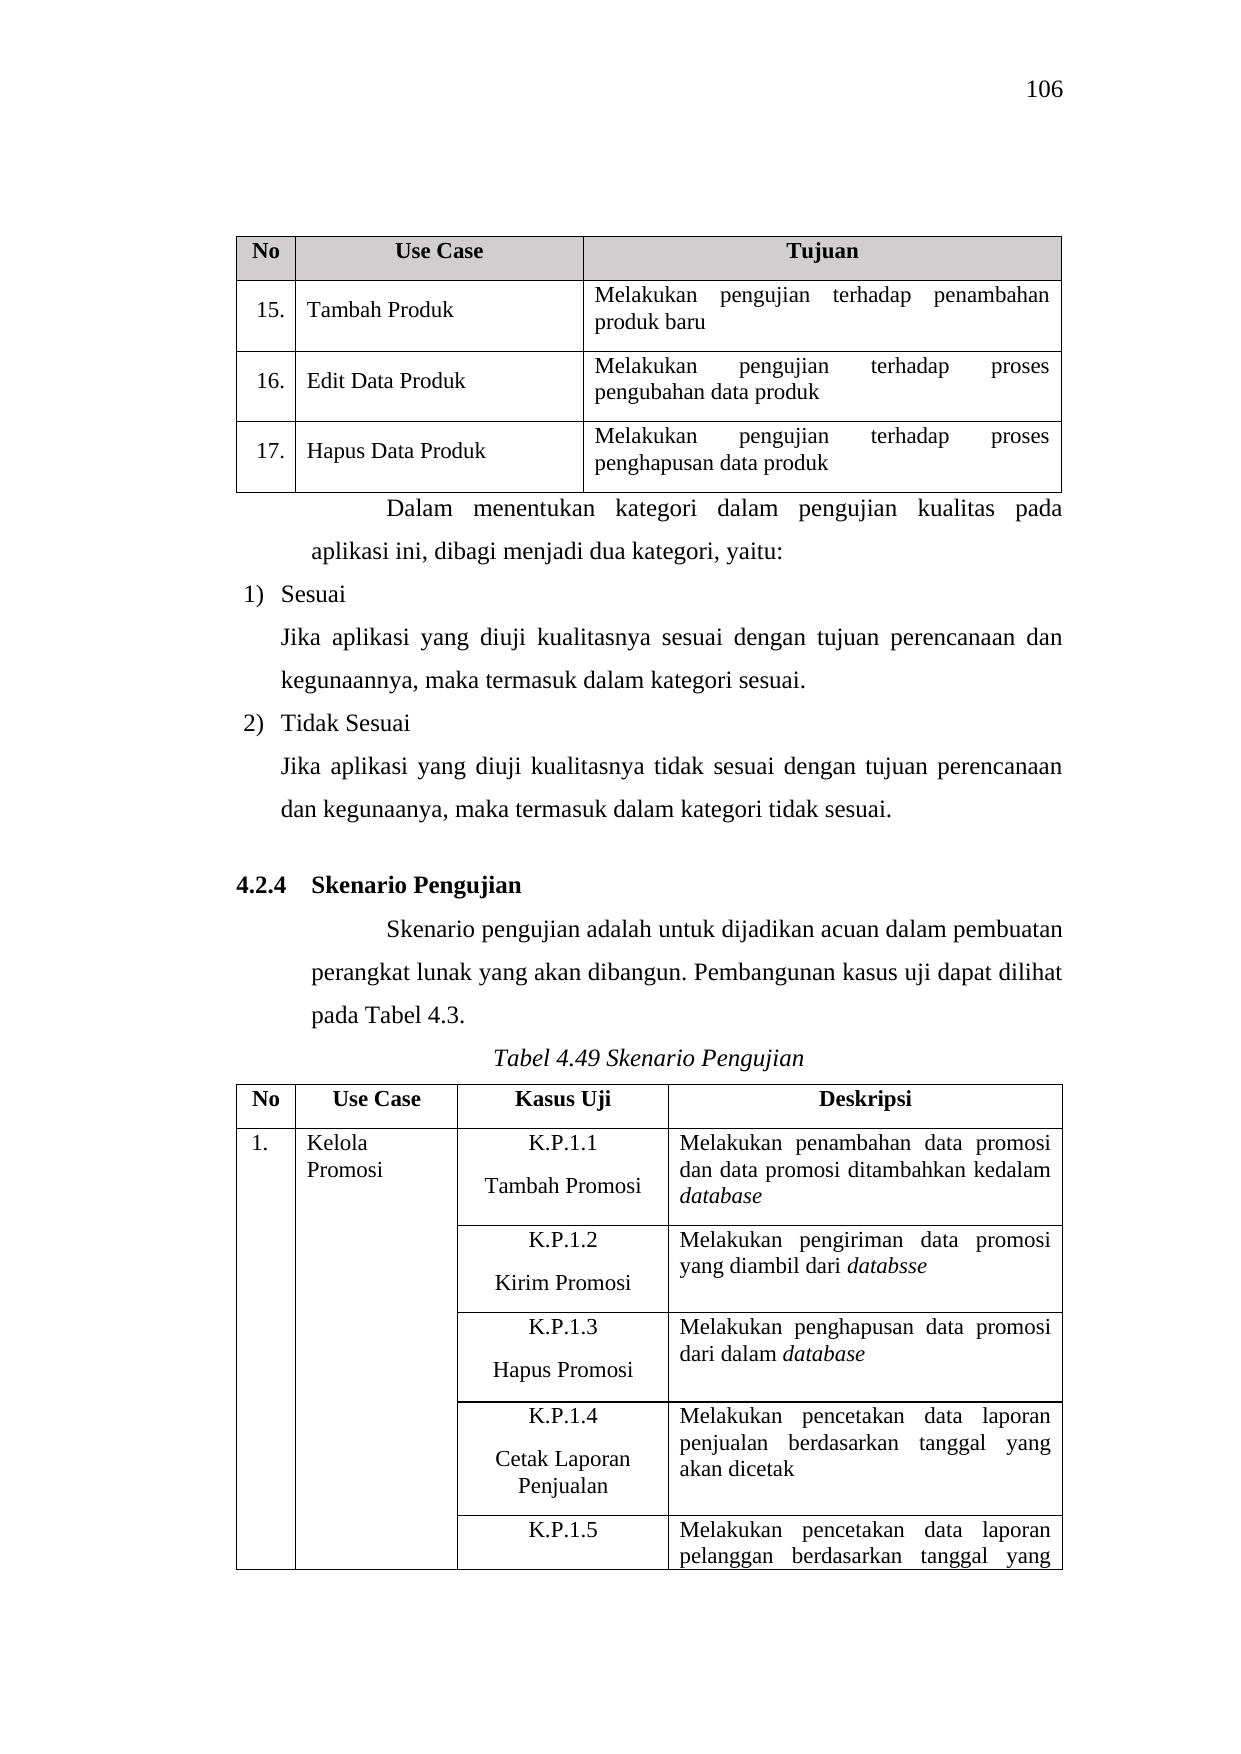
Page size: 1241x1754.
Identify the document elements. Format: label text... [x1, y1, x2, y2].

table_cell K.P.1.2 Kirim Promosi [458, 1226, 668, 1312]
table_header Use Case [296, 1085, 457, 1128]
table_header Deskripsi [669, 1085, 1062, 1128]
table_cell Edit Data Produk [296, 352, 583, 421]
table_cell Melakukan pencetakan data laporan penjualan berdasarkan tanggal yang akan dicetak [669, 1403, 1062, 1515]
text Jika aplikasi yang diuji kualitasnya tidak sesuai dengan tujuan perencanaan dan kegunaanya, maka termasuk dalam kategori tidak sesuai. [281, 751, 1063, 823]
text Dalam menentukan kategori dalam pengujian kualitas pada aplikasi ini, dibagi menjadi dua kategori, yaitu: [311, 493, 1063, 564]
table_cell [237, 422, 295, 492]
table_cell [237, 281, 295, 351]
table_header Use Case [296, 237, 583, 280]
table_cell K.P.1.3 Hapus Promosi [458, 1313, 668, 1401]
table_cell Tambah Produk [296, 281, 583, 351]
table_cell Hapus Data Produk [296, 422, 583, 492]
table_cell K.P.1.4 Cetak Laporan Penjualan [458, 1403, 668, 1515]
list Tidak Sesuai [243, 708, 1063, 737]
table_cell [237, 352, 295, 421]
subtitle Skenario Pengujian [236, 871, 1063, 899]
text Skenario pengujian adalah untuk dijadikan acuan dalam pembuatan perangkat lunak yang akan dibangun. Pembangunan kasus uji dapat dilihat pada Tabel 4.3. [311, 914, 1063, 1029]
table_cell [237, 1129, 295, 1568]
table_cell Melakukan pengujian terhadap proses pengubahan data produk [584, 352, 1061, 421]
table_header No [237, 237, 295, 280]
table_cell Melakukan pengiriman data promosi yang diambil dari databsse [669, 1226, 1062, 1312]
table_header Tujuan [584, 237, 1061, 280]
table_header No [237, 1085, 295, 1128]
text Jika aplikasi yang diuji kualitasnya sesuai dengan tujuan perencanaan dan kegunaannya, maka termasuk dalam kategori sesuai. [281, 622, 1063, 694]
table_cell Melakukan penghapusan data promosi dari dalam database [669, 1313, 1062, 1401]
table_cell Kelola Promosi [296, 1129, 457, 1568]
table_header Kasus Uji [458, 1085, 668, 1128]
table_cell Melakukan penambahan data promosi dan data promosi ditambahkan kedalam database [669, 1129, 1062, 1225]
table_cell Melakukan pengujian terhadap proses penghapusan data produk [584, 422, 1061, 492]
list Sesuai [243, 579, 1063, 608]
table_cell Melakukan pengujian terhadap penambahan produk baru [584, 281, 1061, 351]
table_cell K.P.1.1 Tambah Promosi [458, 1129, 668, 1225]
table_cell K.P.1.5 Cetak Laporan Pelanggan [458, 1516, 668, 1568]
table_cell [669, 1516, 1062, 1568]
